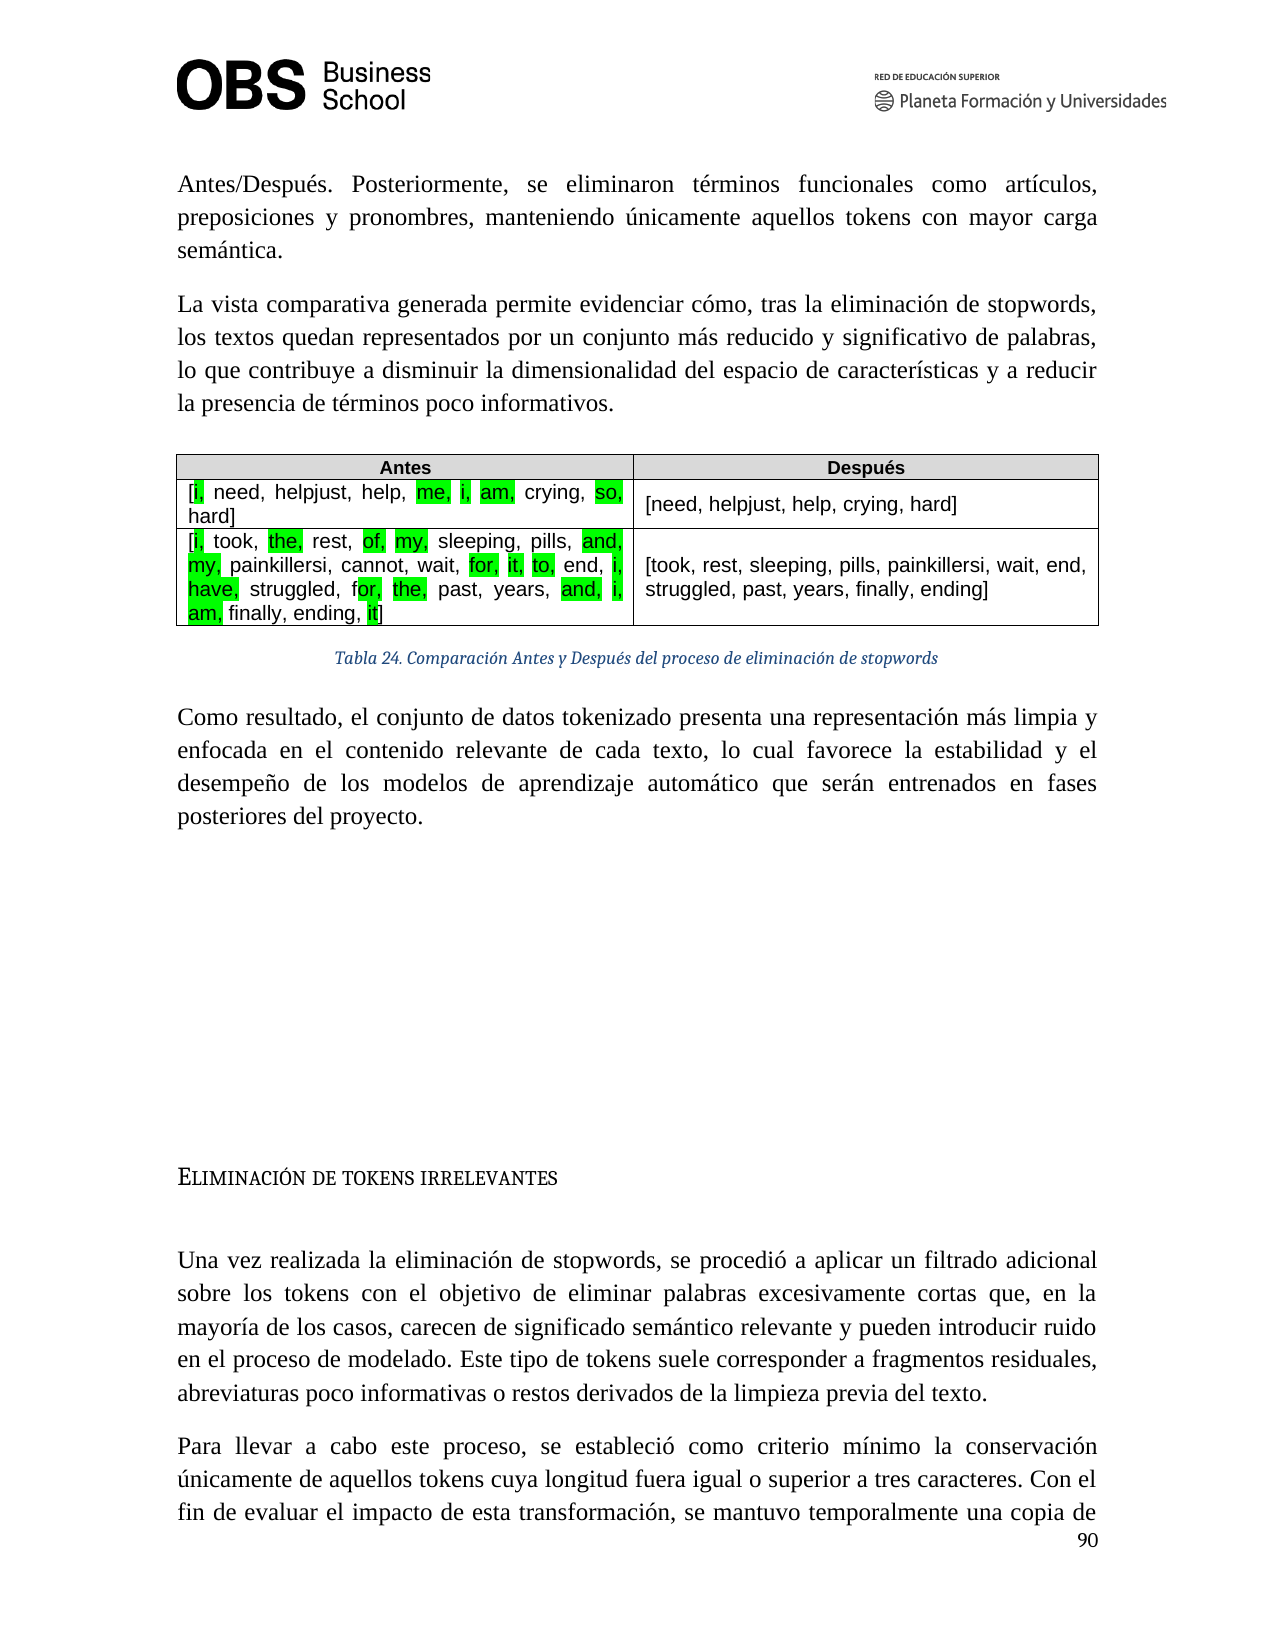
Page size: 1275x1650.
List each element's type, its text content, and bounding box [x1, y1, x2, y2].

table_cell [need, helpjust, help, crying, hard] [634, 480, 1098, 528]
subtitle Eliminación de tokens irrelevantes [177, 1161, 1098, 1191]
text Como resultado, el conjunto de datos tokenizado presenta una representación más limpia y enfocada en el contenido relevante de cada texto, lo cual favorece la estabilidad y el desempeño de los modelos de aprendizaje automático que serán entrenados en fases posteriores del proyecto. [177, 702, 1098, 830]
text La vista comparativa generada permite evidenciar cómo, tras la eliminación de stopwords, los textos quedan representados por un conjunto más reducido y significativo de palabras, lo que contribuye a disminuir la dimensionalidad del espacio de características y a reducir la presencia de términos poco informativos. [177, 289, 1098, 417]
picture [874, 72, 1167, 112]
picture [177, 59, 431, 110]
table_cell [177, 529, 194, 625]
table_header Después [634, 455, 1098, 479]
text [177, 169, 1098, 264]
table_cell [took, rest, sleeping, pills, painkillersi, wait, end, struggled, past, years, finally, ending] [634, 529, 1098, 625]
text Una vez realizada la eliminación de stopwords, se procedió a aplicar un filtrado adicional sobre los tokens con el objetivo de eliminar palabras excesivamente cortas que, en la mayoría de los casos, carecen de significado semántico relevante y pueden introducir ruido en el proceso de modelado. Este tipo de tokens suele corresponder a fragmentos residuales, abreviaturas poco informativas o restos derivados de la limpieza previa del texto. [177, 1246, 1098, 1406]
text Tabla 24. Comparación Antes y Después del proceso de eliminación de stopwords [177, 647, 1098, 669]
table_cell [i, took, the, rest, of, my, sleeping, pills, and, my, painkillersi, cannot, wait, for, it, to, end, i, have, struggled, for, the, past, years, and, i, am, finally, ending, it] [204, 529, 633, 625]
table_header Antes [177, 455, 633, 479]
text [177, 1431, 1098, 1526]
table_cell [i, need, helpjust, help, me, i, am, crying, so, hard] [177, 480, 633, 528]
